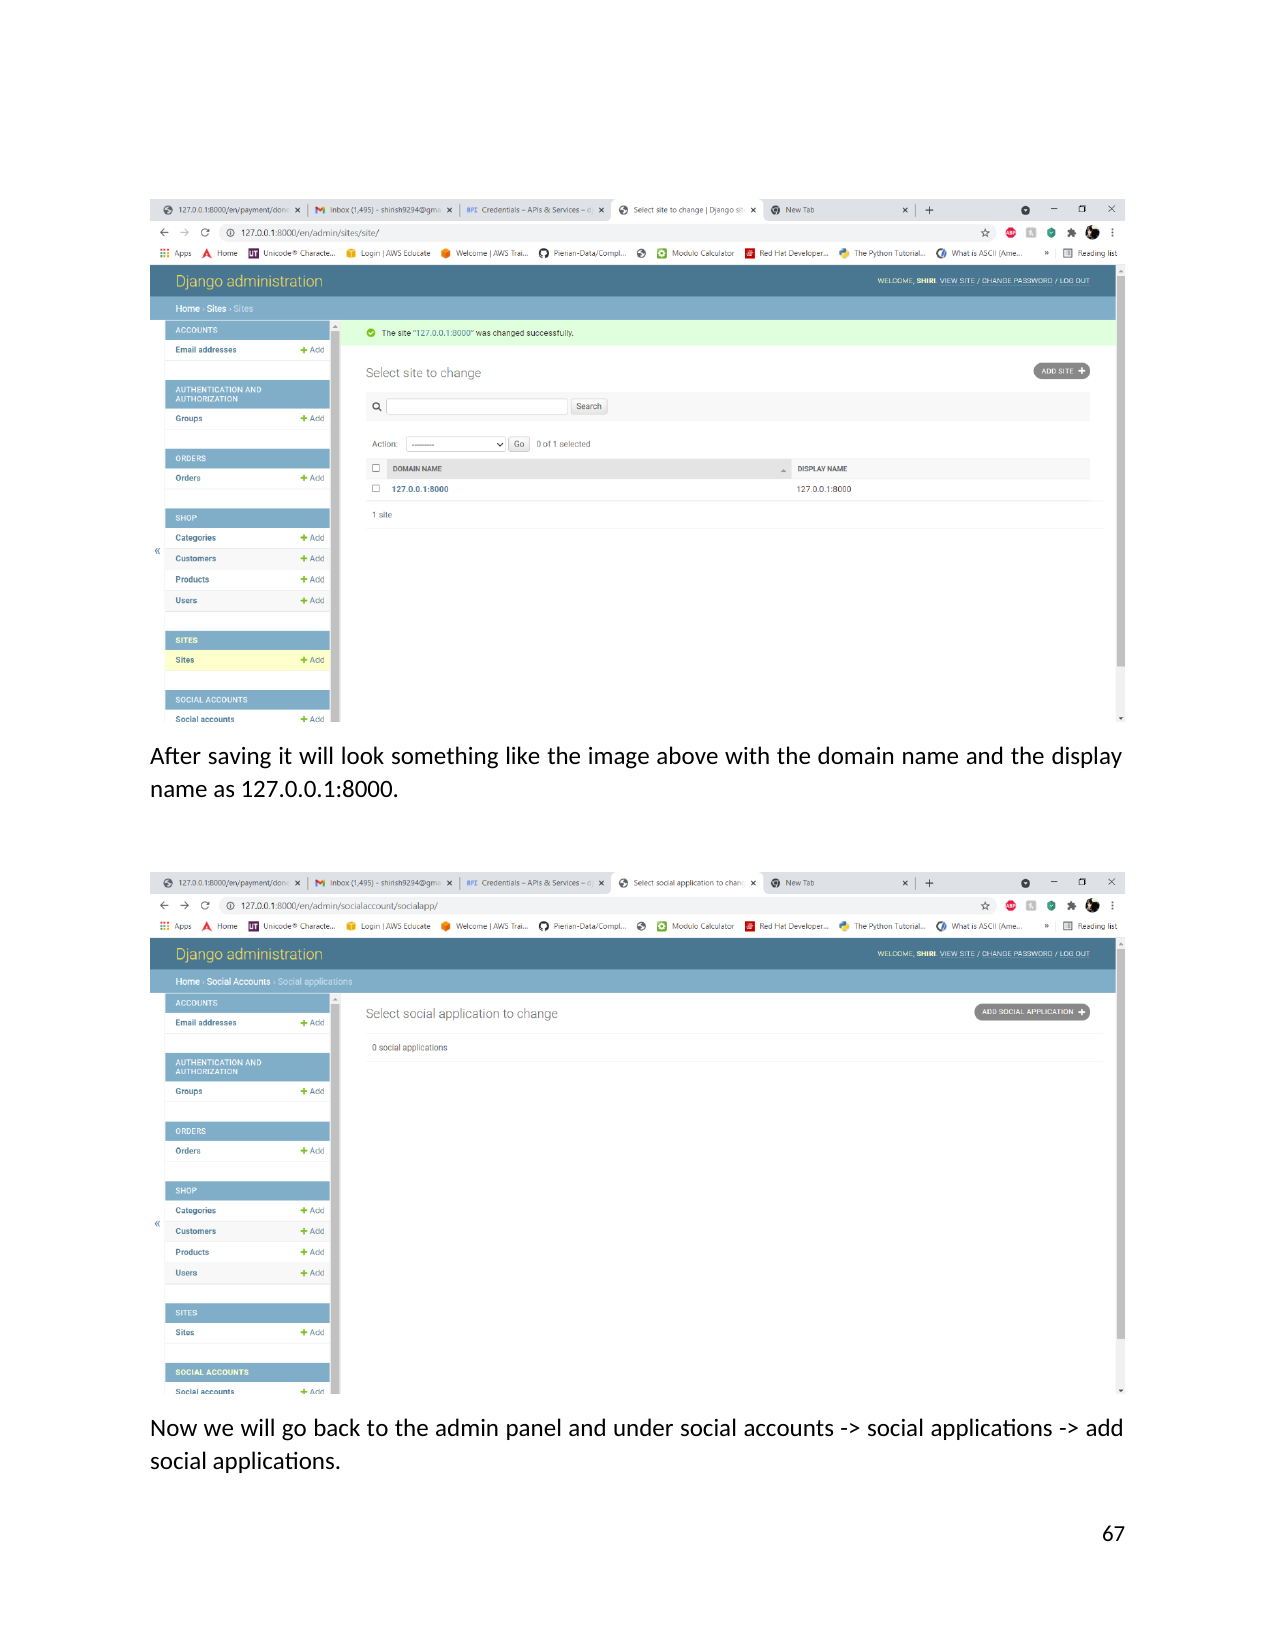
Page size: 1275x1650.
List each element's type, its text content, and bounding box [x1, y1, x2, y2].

picture [150, 199, 1125, 722]
text Now we will go back to the admin panel and under social accounts -> social applications -> add social applications. [150, 1412, 1125, 1476]
picture [150, 872, 1125, 1394]
text After saving it will look something like the image above with the domain name and the display name as 127.0.0.1:8000. [150, 740, 1125, 804]
